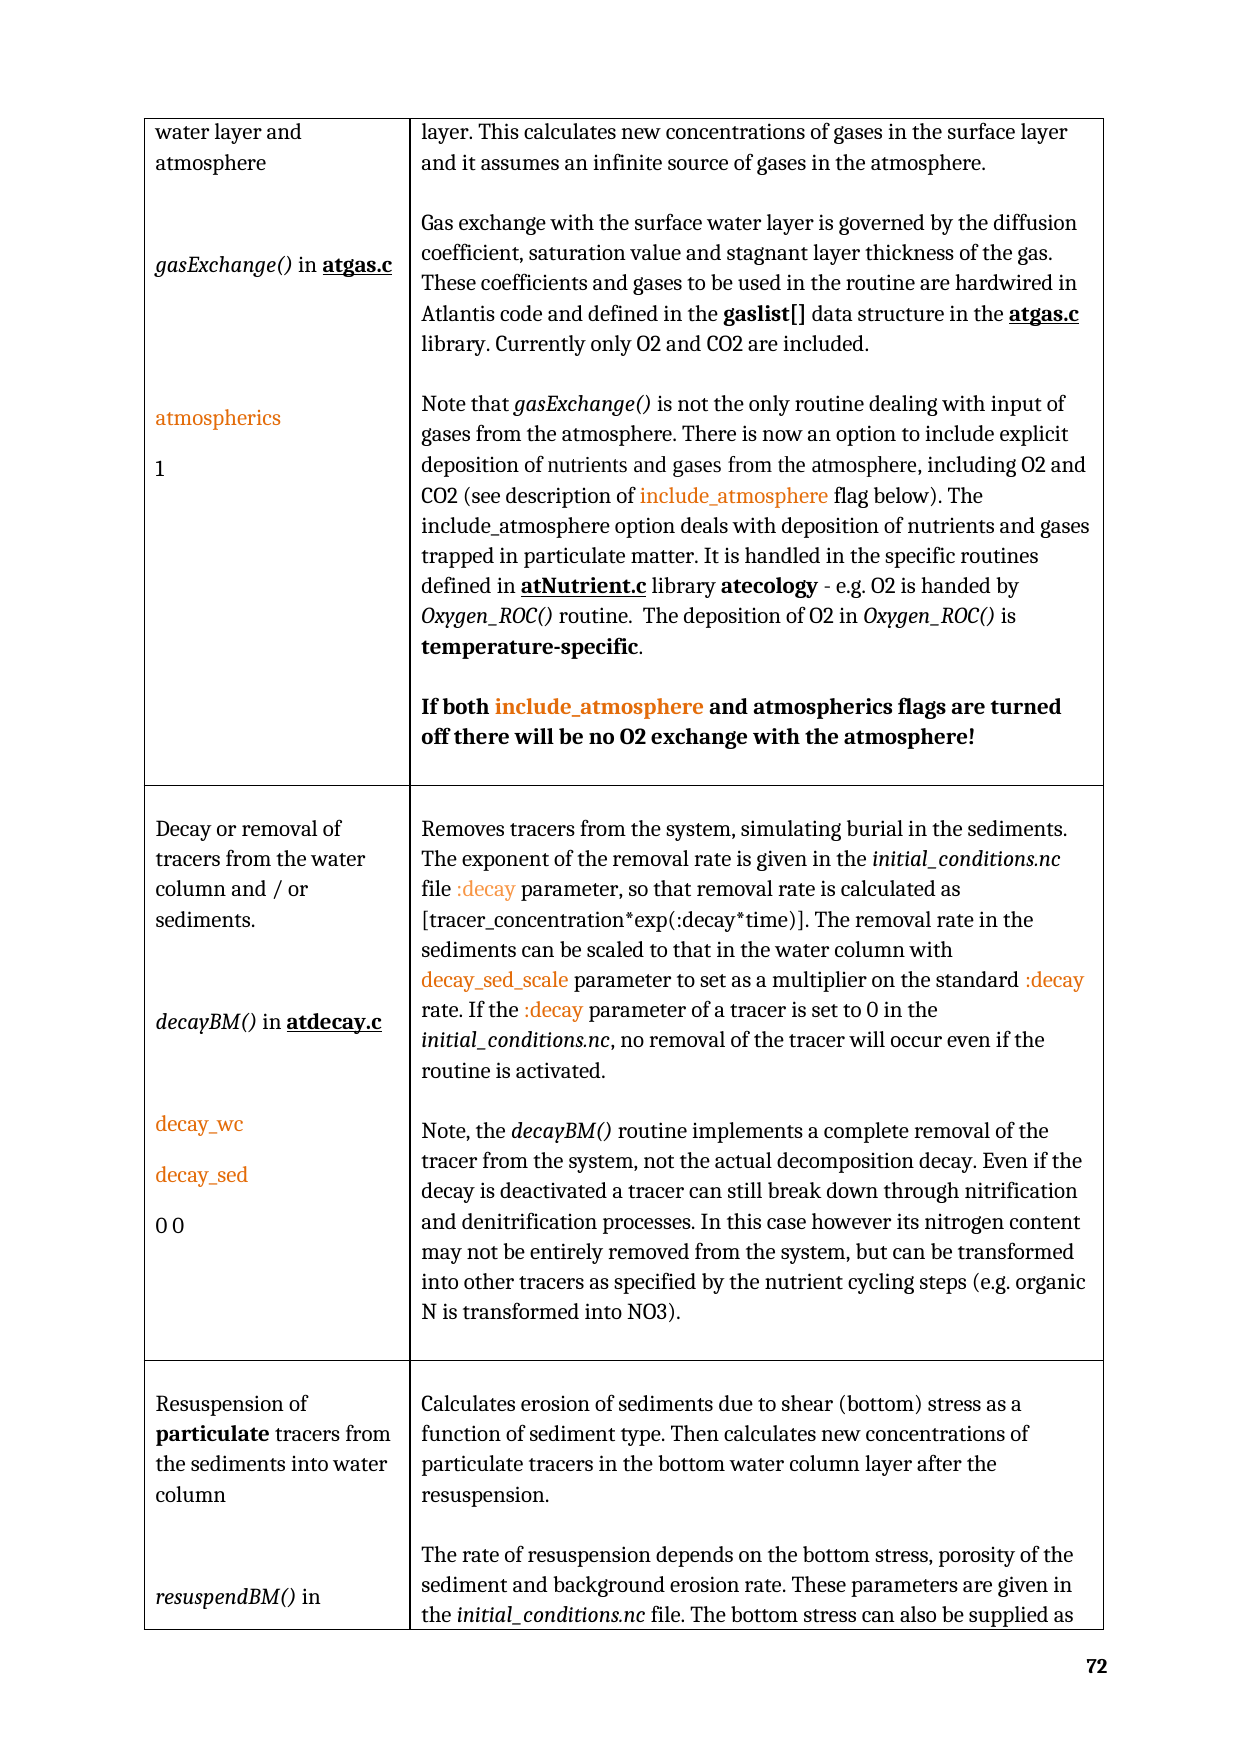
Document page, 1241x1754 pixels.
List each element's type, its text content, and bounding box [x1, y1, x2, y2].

table_cell Removes tracers from the system, simulating burial in the sediments. The exponent of the removal rate is given in the initial_conditions.nc file :decay parameter, so that removal rate is calculated as [tracer_concentration*exp(:decay*time)]. The removal rate in the sediments can be scaled to that in the water column with decay_sed_scale parameter to set as a multiplier on the standard :decay rate. If the :decay parameter of a tracer is set to 0 in the initial_conditions.nc, no removal of the tracer will occur even if the routine is activated. Note, the decayBM() routine implements a complete removal of the tracer from the system, not the actual decomposition decay. Even if the decay is deactivated a tracer can still break down through nitrification and denitrification processes. In this case however its nitrogen content may not be entirely removed from the system, but can be transformed into other tracers as specified by the nutrient cycling steps (e.g. organic N is transformed into NO3). [411, 786, 1103, 1359]
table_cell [145, 119, 409, 784]
table_cell Decay or removal of tracers from the water column and / or sediments. decayBM() in atdecay.c decay_wc decay_sed 0 0 [145, 786, 409, 1359]
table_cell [411, 119, 1103, 784]
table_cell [145, 1361, 409, 1628]
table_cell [411, 1361, 1103, 1628]
